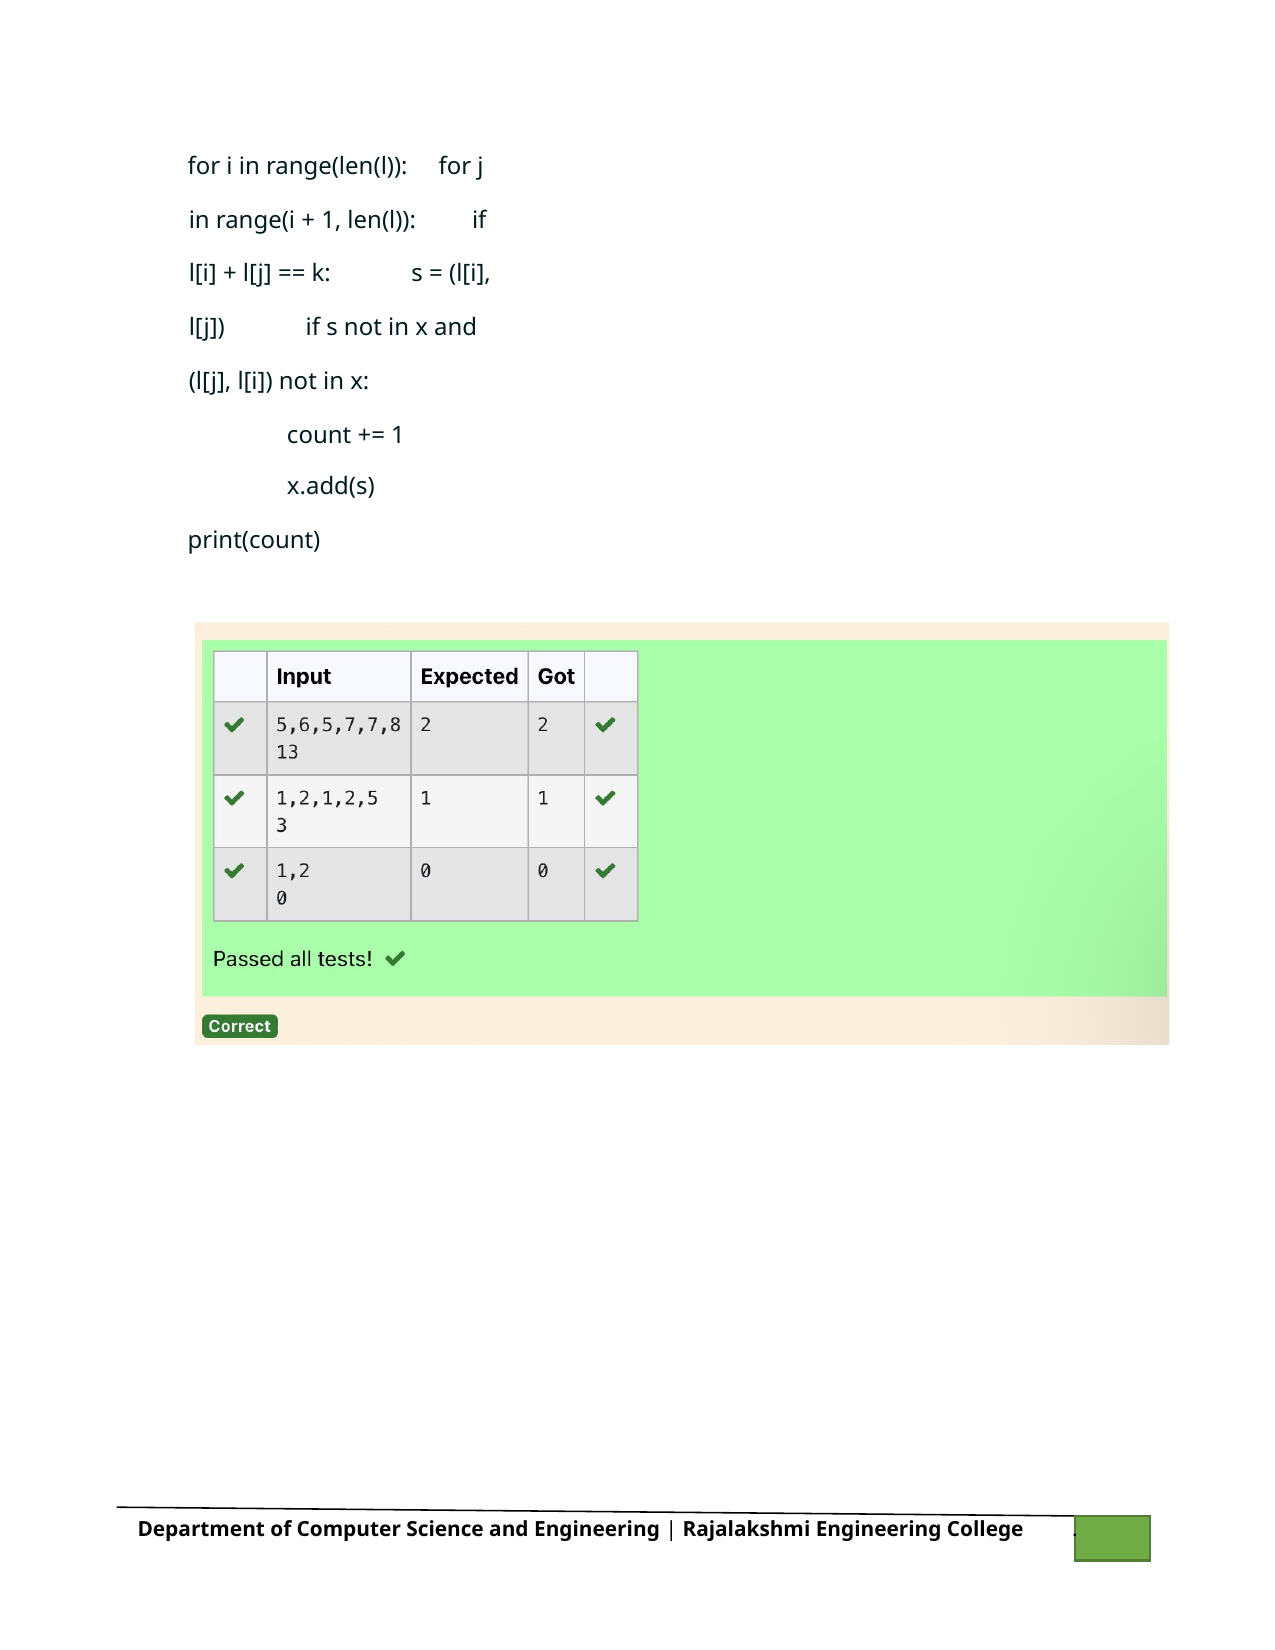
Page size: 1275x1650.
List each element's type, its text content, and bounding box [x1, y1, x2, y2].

text count += 1 [187, 418, 1144, 451]
picture [194, 615, 1170, 1045]
text for i in range(len(l)): for j in range(i + 1, len(l)): if l[i] + l[j] == k: s = (l[i], l[j]) if s not in x and (l[j], l[i]) not in x: [187, 149, 500, 396]
text print(count) [187, 523, 1144, 556]
text x.add(s) [187, 469, 388, 502]
